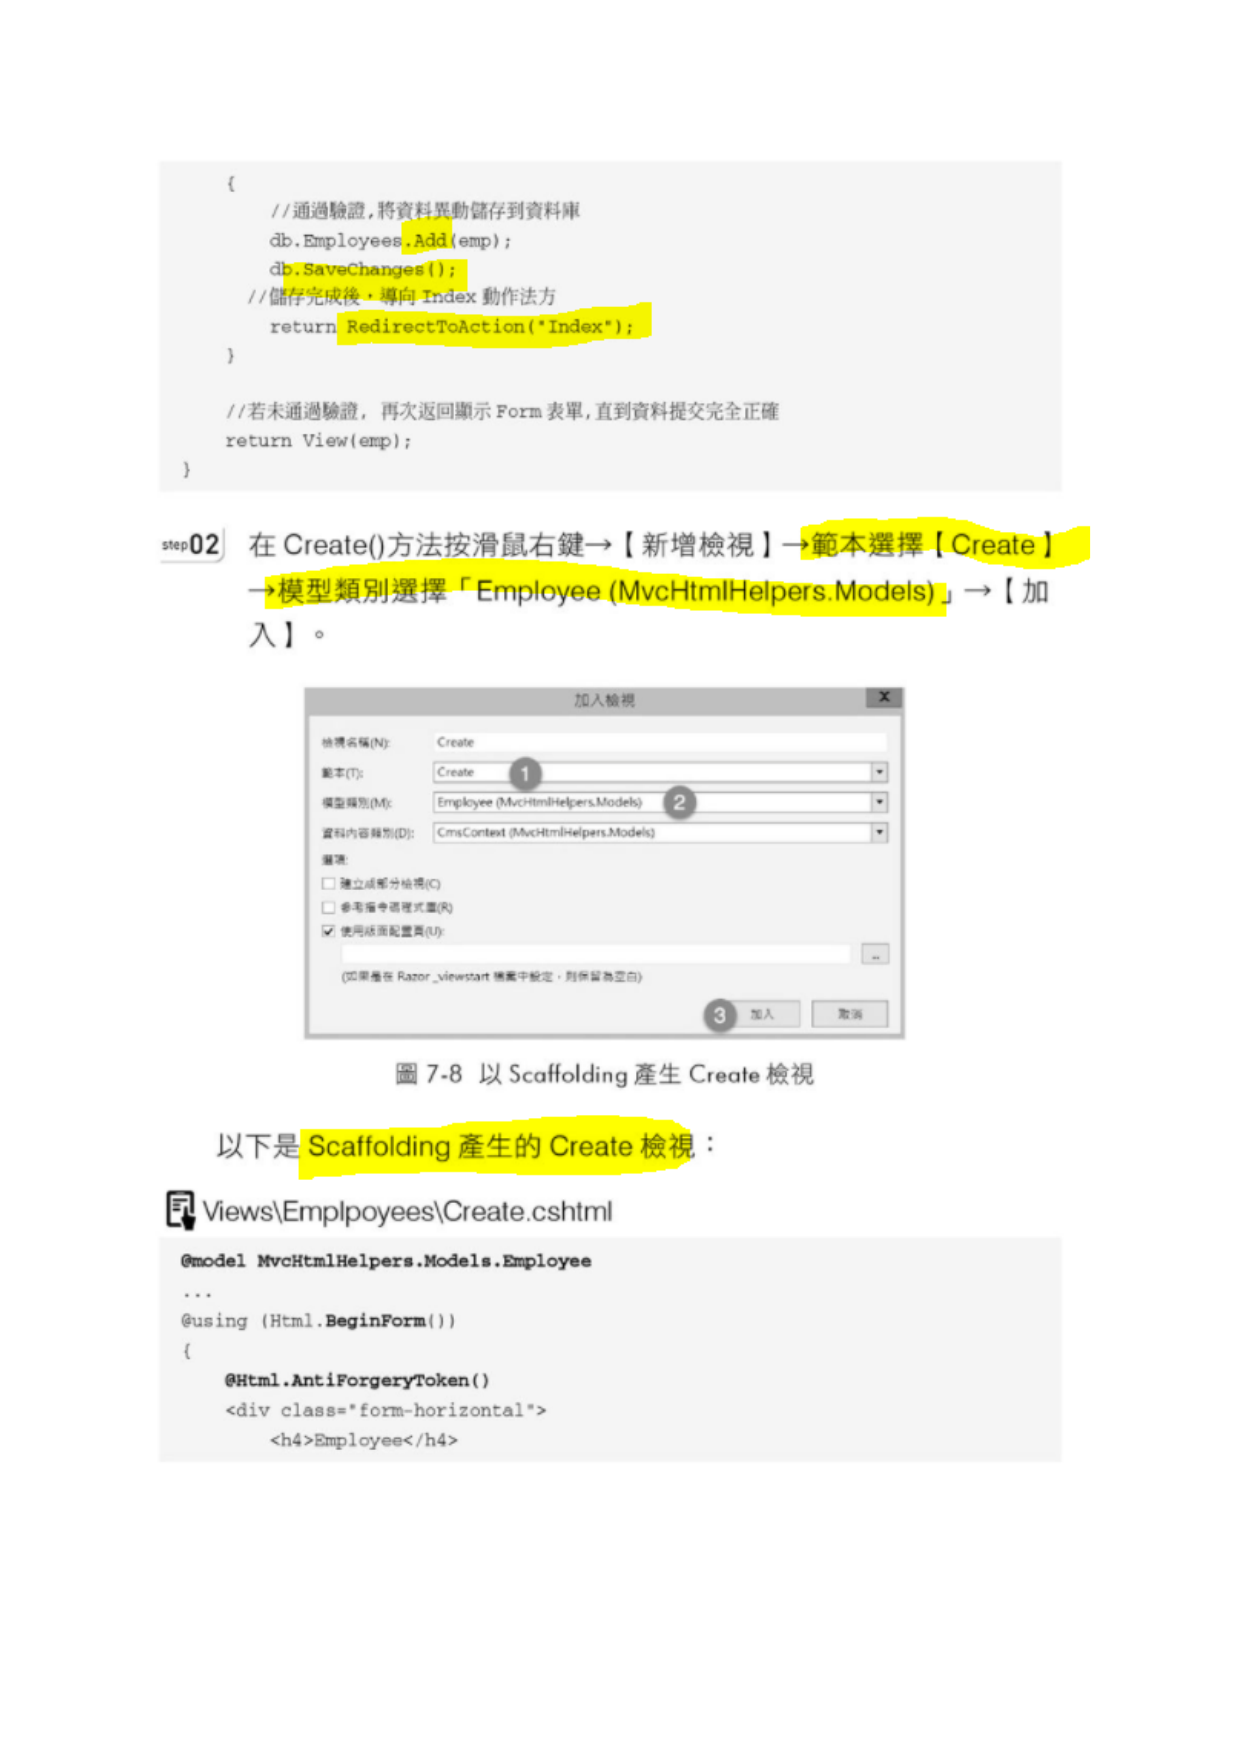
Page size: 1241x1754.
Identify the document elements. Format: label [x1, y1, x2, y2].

picture [150, 150, 1091, 1473]
